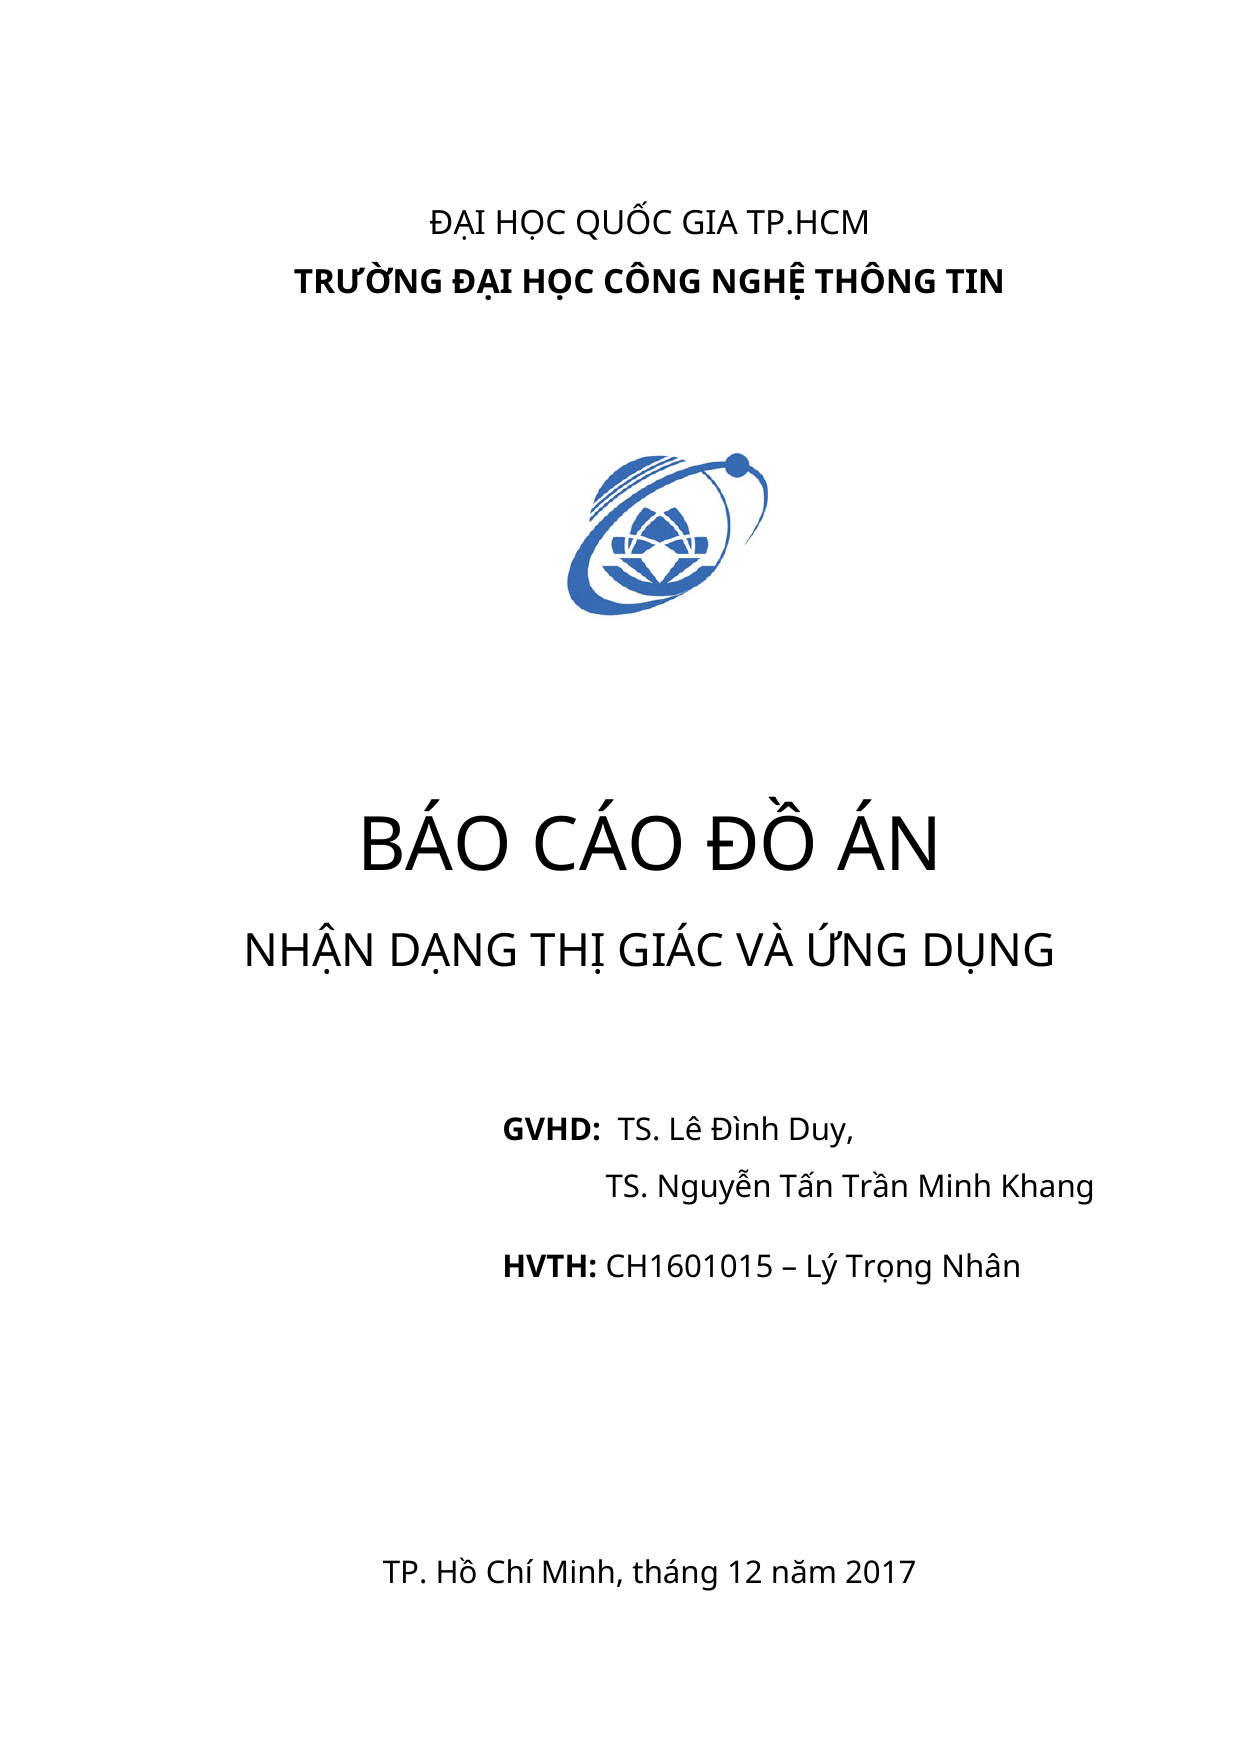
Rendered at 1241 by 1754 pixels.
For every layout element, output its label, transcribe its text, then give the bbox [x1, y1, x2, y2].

text TS. Nguyễn Tấn Trần Minh Khang [605, 1164, 1122, 1207]
picture [538, 424, 796, 637]
text TP. Hồ Chí Minh, tháng 12 năm 2017 [177, 1550, 1122, 1593]
text GVHD: TS. Lê Đình Duy, [177, 1107, 1122, 1149]
text HVTH: CH1601015 – Lý Trọng Nhân [177, 1244, 1122, 1287]
text NHẬN DẠNG THỊ GIÁC VÀ ỨNG DỤNG [177, 918, 1122, 980]
text TRƯỜNG ĐẠI HỌC CÔNG NGHỆ THÔNG TIN [177, 258, 1122, 303]
text ĐẠI HỌC QUỐC GIA TP.HCM [177, 199, 1122, 244]
text BÁO CÁO ĐỒ ÁN [177, 791, 1122, 893]
